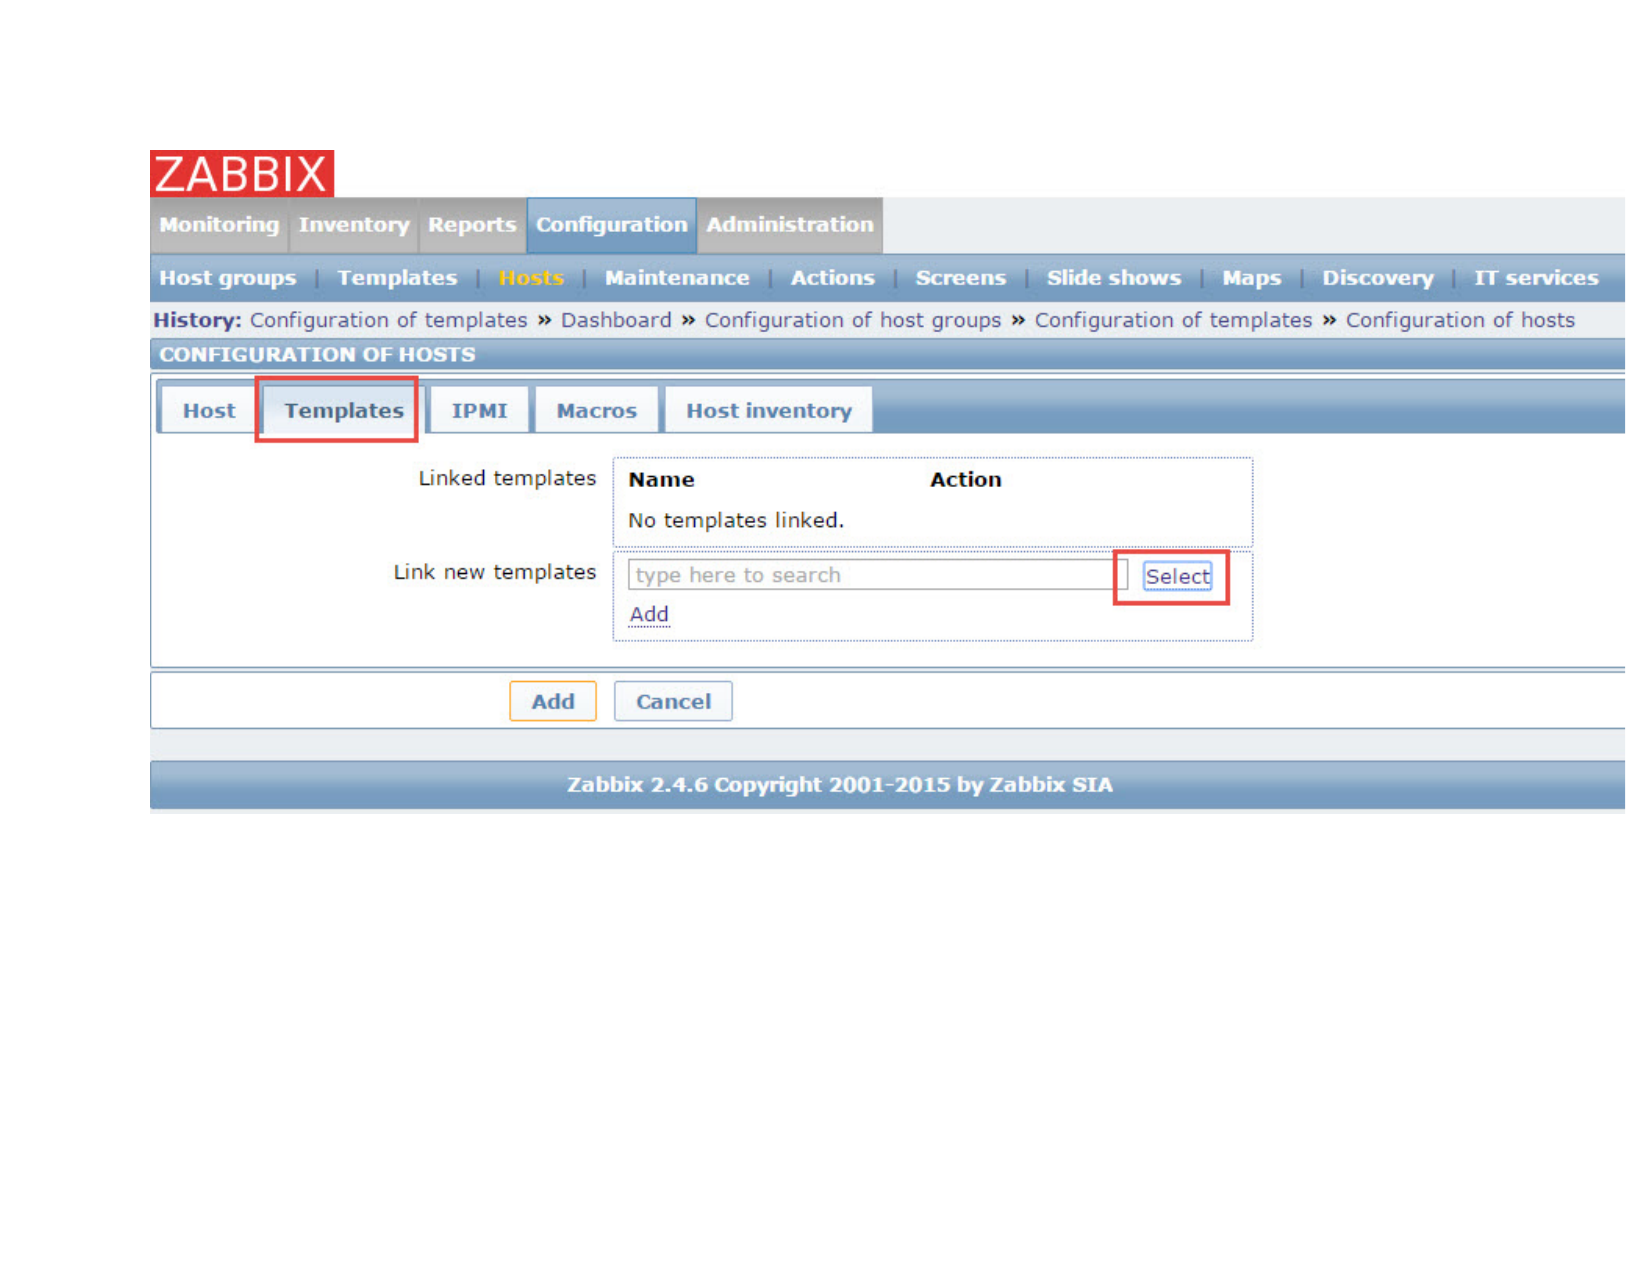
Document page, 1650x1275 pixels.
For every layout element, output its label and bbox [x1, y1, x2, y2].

picture [150, 150, 1626, 814]
